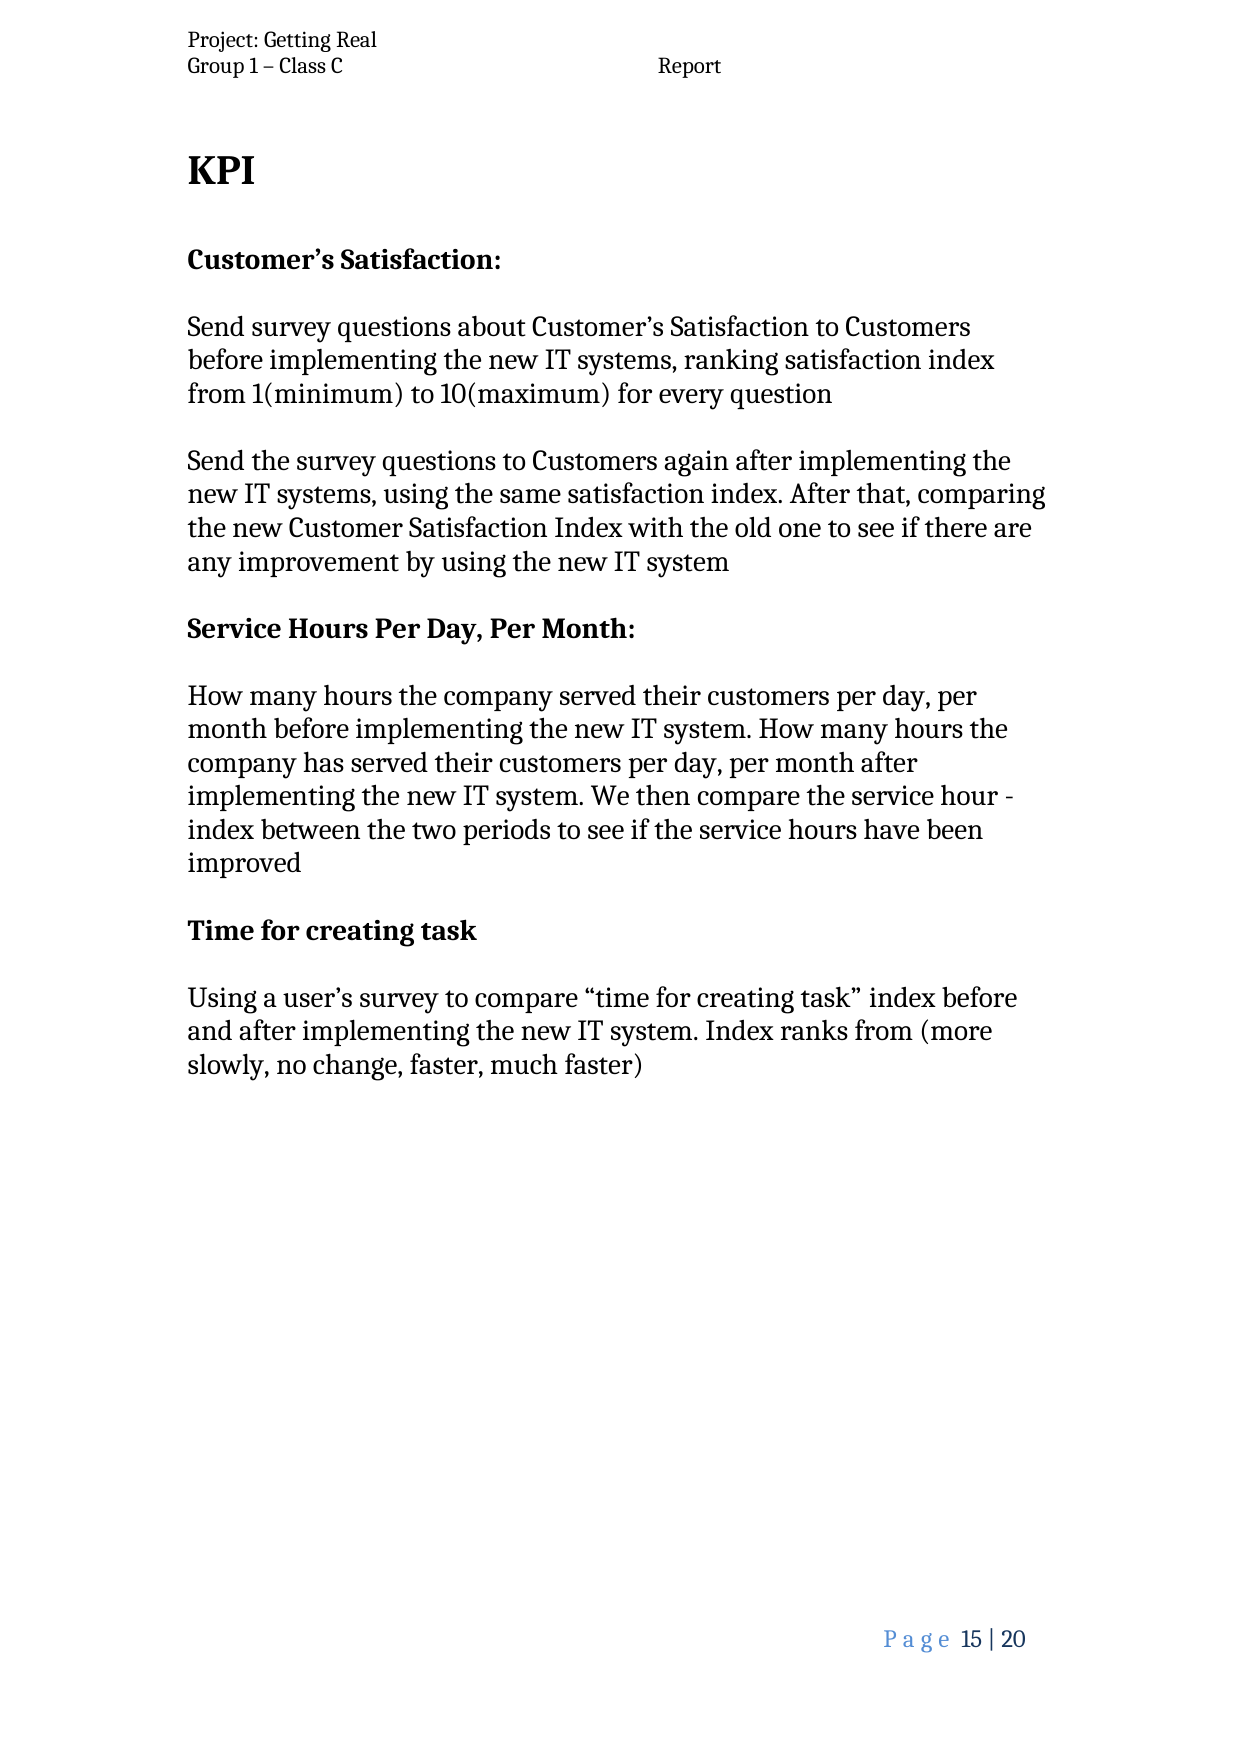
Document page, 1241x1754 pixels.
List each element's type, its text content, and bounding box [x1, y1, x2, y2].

text How many hours the company served their customers per day, per month before implementing the new IT system. How many hours the company has served their customers per day, per month after implementing the new IT system. We then compare the service hour - index between the two periods to see if the service hours have been improved [187, 679, 1053, 880]
text Send survey questions about Customer’s Satisfaction to Customers before implementing the new IT systems, ranking satisfaction index from 1(minimum) to 10(maximum) for every question [187, 310, 1053, 411]
text Using a user’s survey to compare “time for creating task” index before and after implementing the new IT system. Index ranks from (more slowly, no change, faster, much faster) [187, 981, 1053, 1081]
text Customer’s Satisfaction: [187, 243, 1053, 276]
text Time for creating task [187, 914, 1053, 947]
text Service Hours Per Day, Per Month: [187, 612, 1053, 645]
text Send the survey questions to Customers again after implementing the new IT systems, using the same satisfaction index. After that, comparing the new Customer Satisfaction Index with the old one to see if there are any improvement by using the new IT system [187, 444, 1053, 578]
text KPI [187, 147, 1053, 195]
